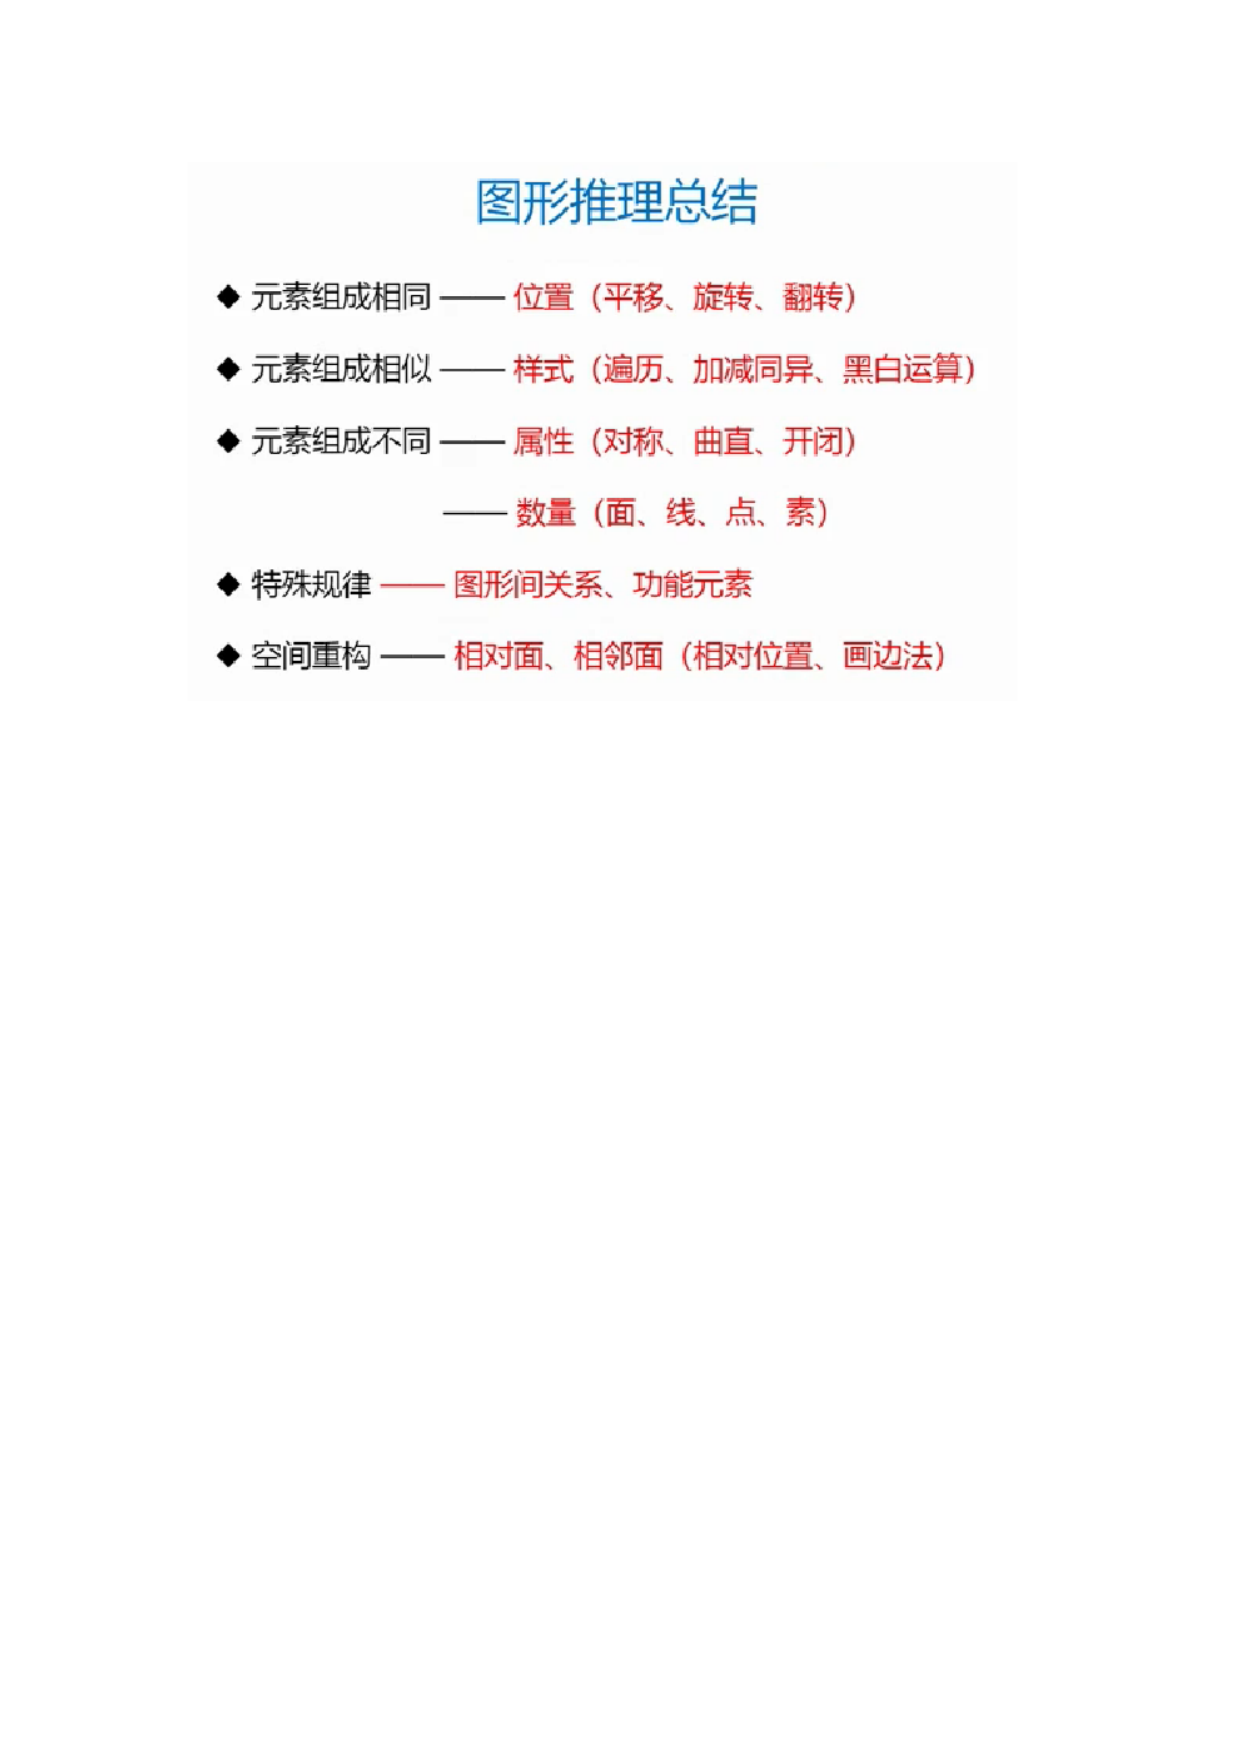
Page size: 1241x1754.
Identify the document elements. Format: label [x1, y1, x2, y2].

picture [187, 162, 1018, 701]
